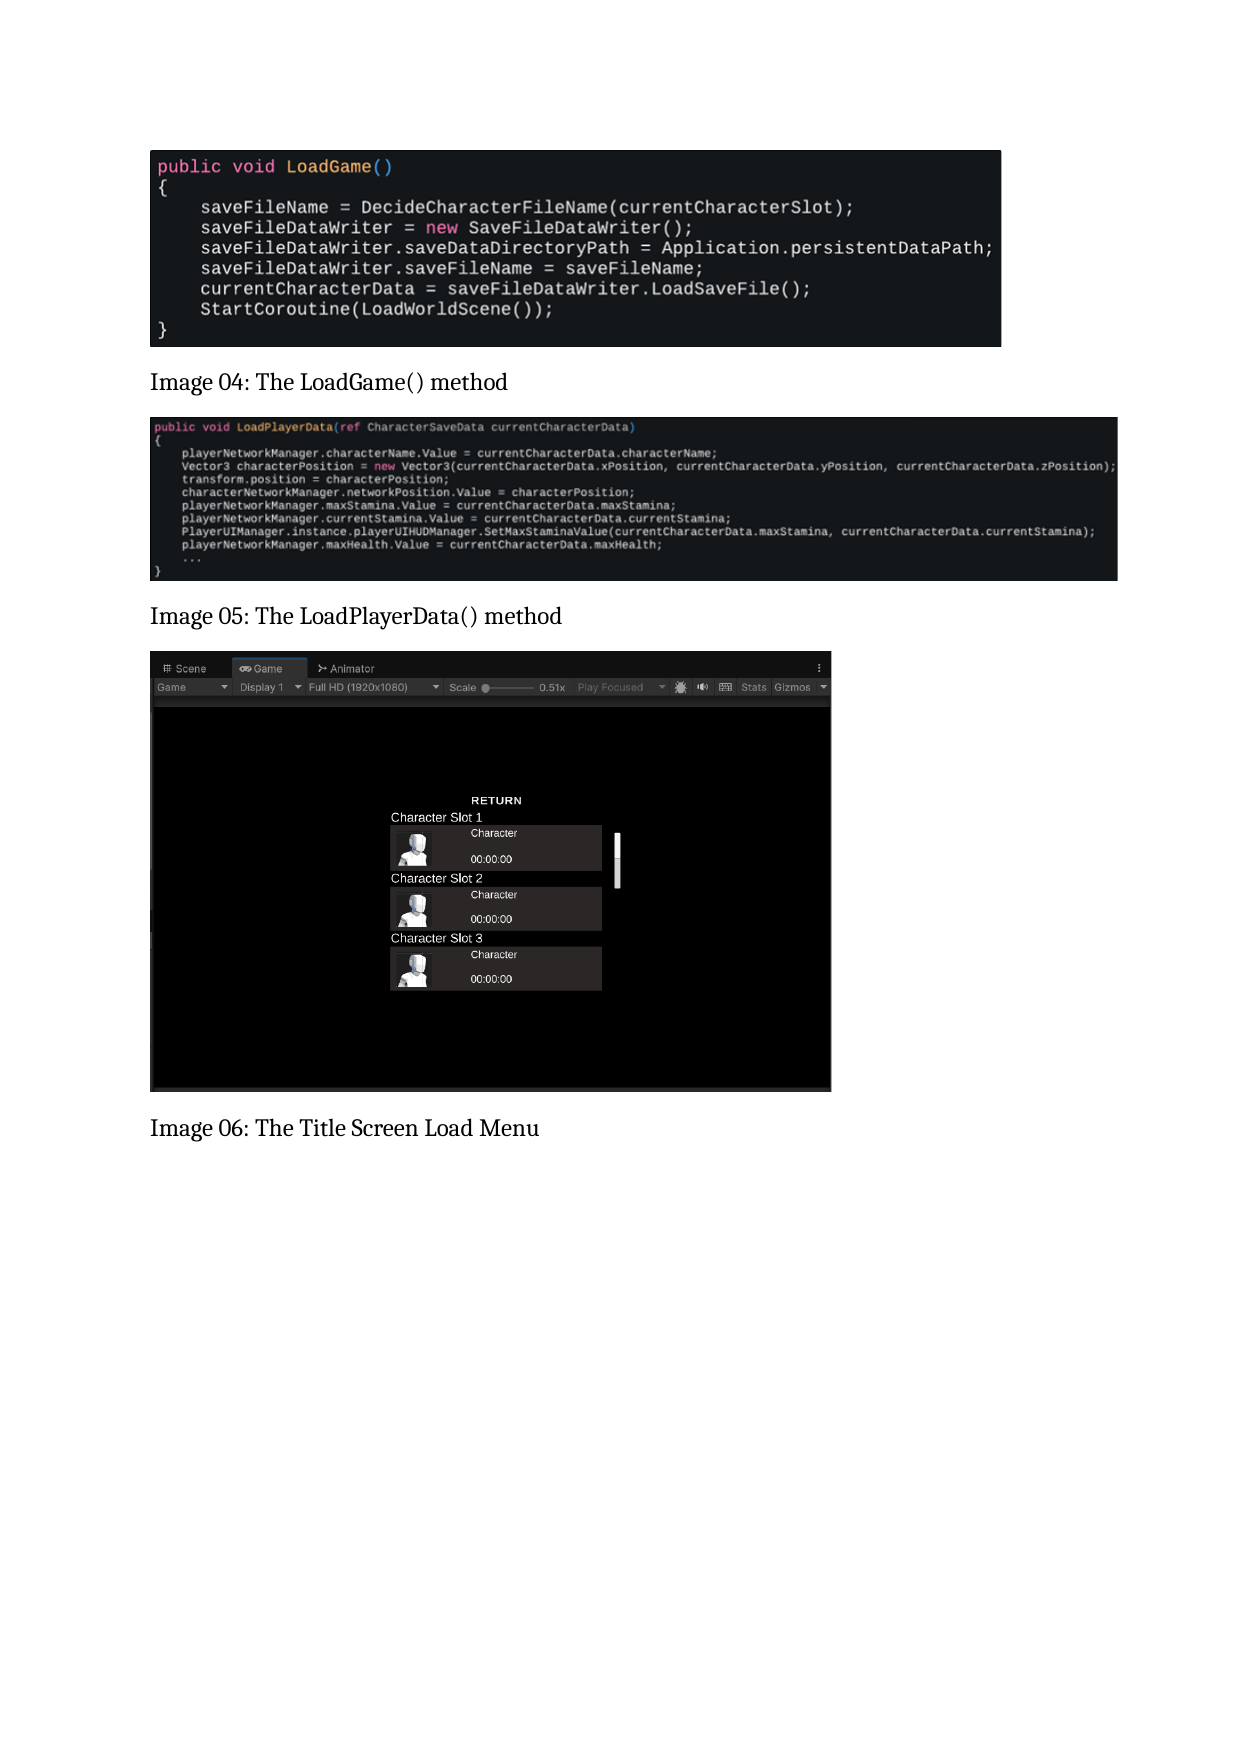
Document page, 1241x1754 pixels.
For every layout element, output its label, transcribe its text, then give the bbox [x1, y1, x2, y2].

text Image 06: The Title Screen Load Menu [150, 1114, 1090, 1142]
picture [150, 651, 832, 1092]
picture [150, 150, 1002, 347]
picture [150, 417, 1118, 581]
text Image 04: The LoadGame() method [150, 368, 1090, 397]
text Image 05: The LoadPlayerData() method [150, 602, 1090, 631]
